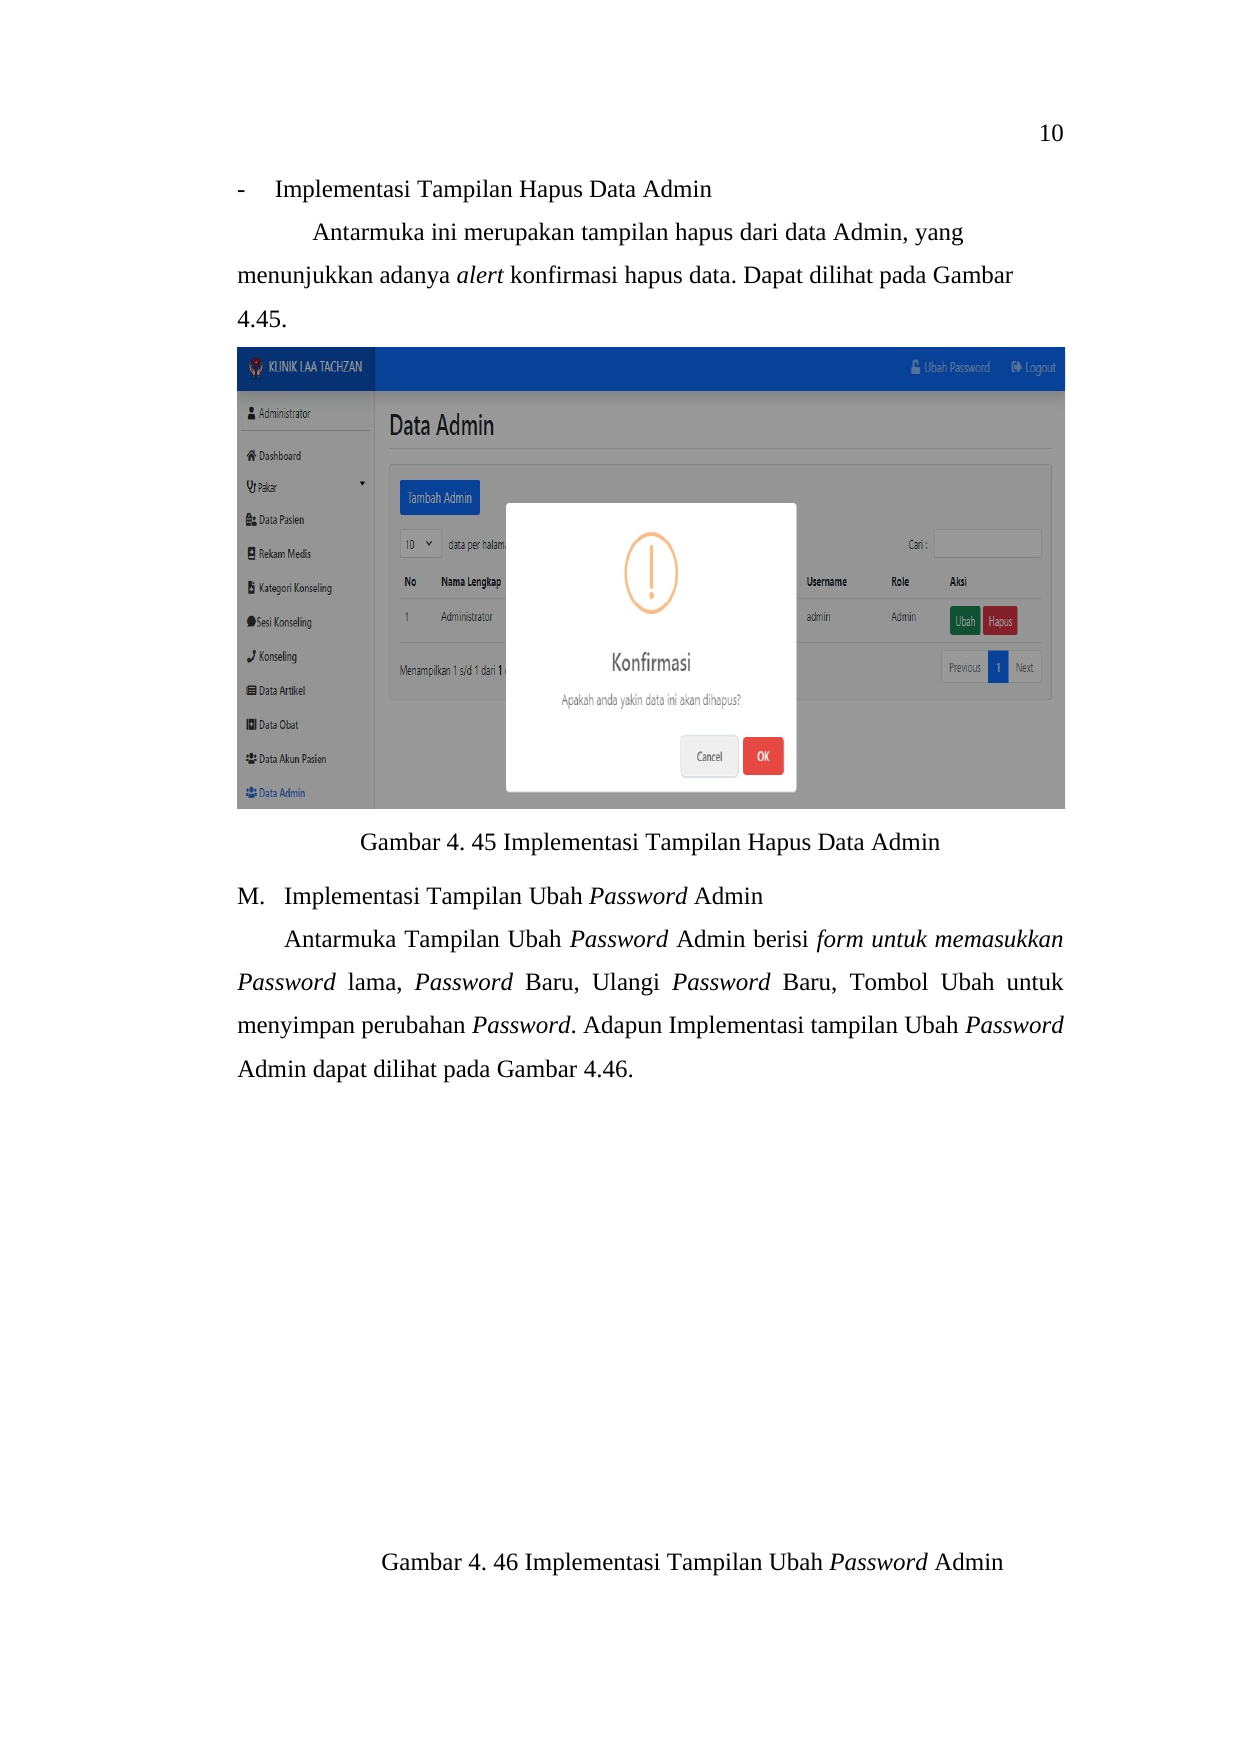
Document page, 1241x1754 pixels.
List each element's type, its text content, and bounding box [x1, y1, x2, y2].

text Antarmuka Tampilan Ubah Password Admin berisi form untuk memasukkan Password lama, Password Baru, Ulangi Password Baru, Tombol Ubah untuk menyimpan perubahan Password. Adapun Implementasi tampilan Ubah Password Admin dapat dilihat pada Gambar 4.46. [237, 924, 1064, 1082]
text Gambar 4. 45 Implementasi Tampilan Hapus Data Admin [301, 827, 999, 856]
list Implementasi Tampilan Hapus Data Admin [237, 174, 1111, 203]
list Implementasi Tampilan Ubah Password Admin [237, 881, 1111, 910]
picture [237, 347, 1066, 809]
text Antarmuka ini merupakan tampilan hapus dari data Admin, yang menunjukkan adanya alert konfirmasi hapus data. Dapat dilihat pada Gambar 4.45. [237, 217, 1064, 332]
